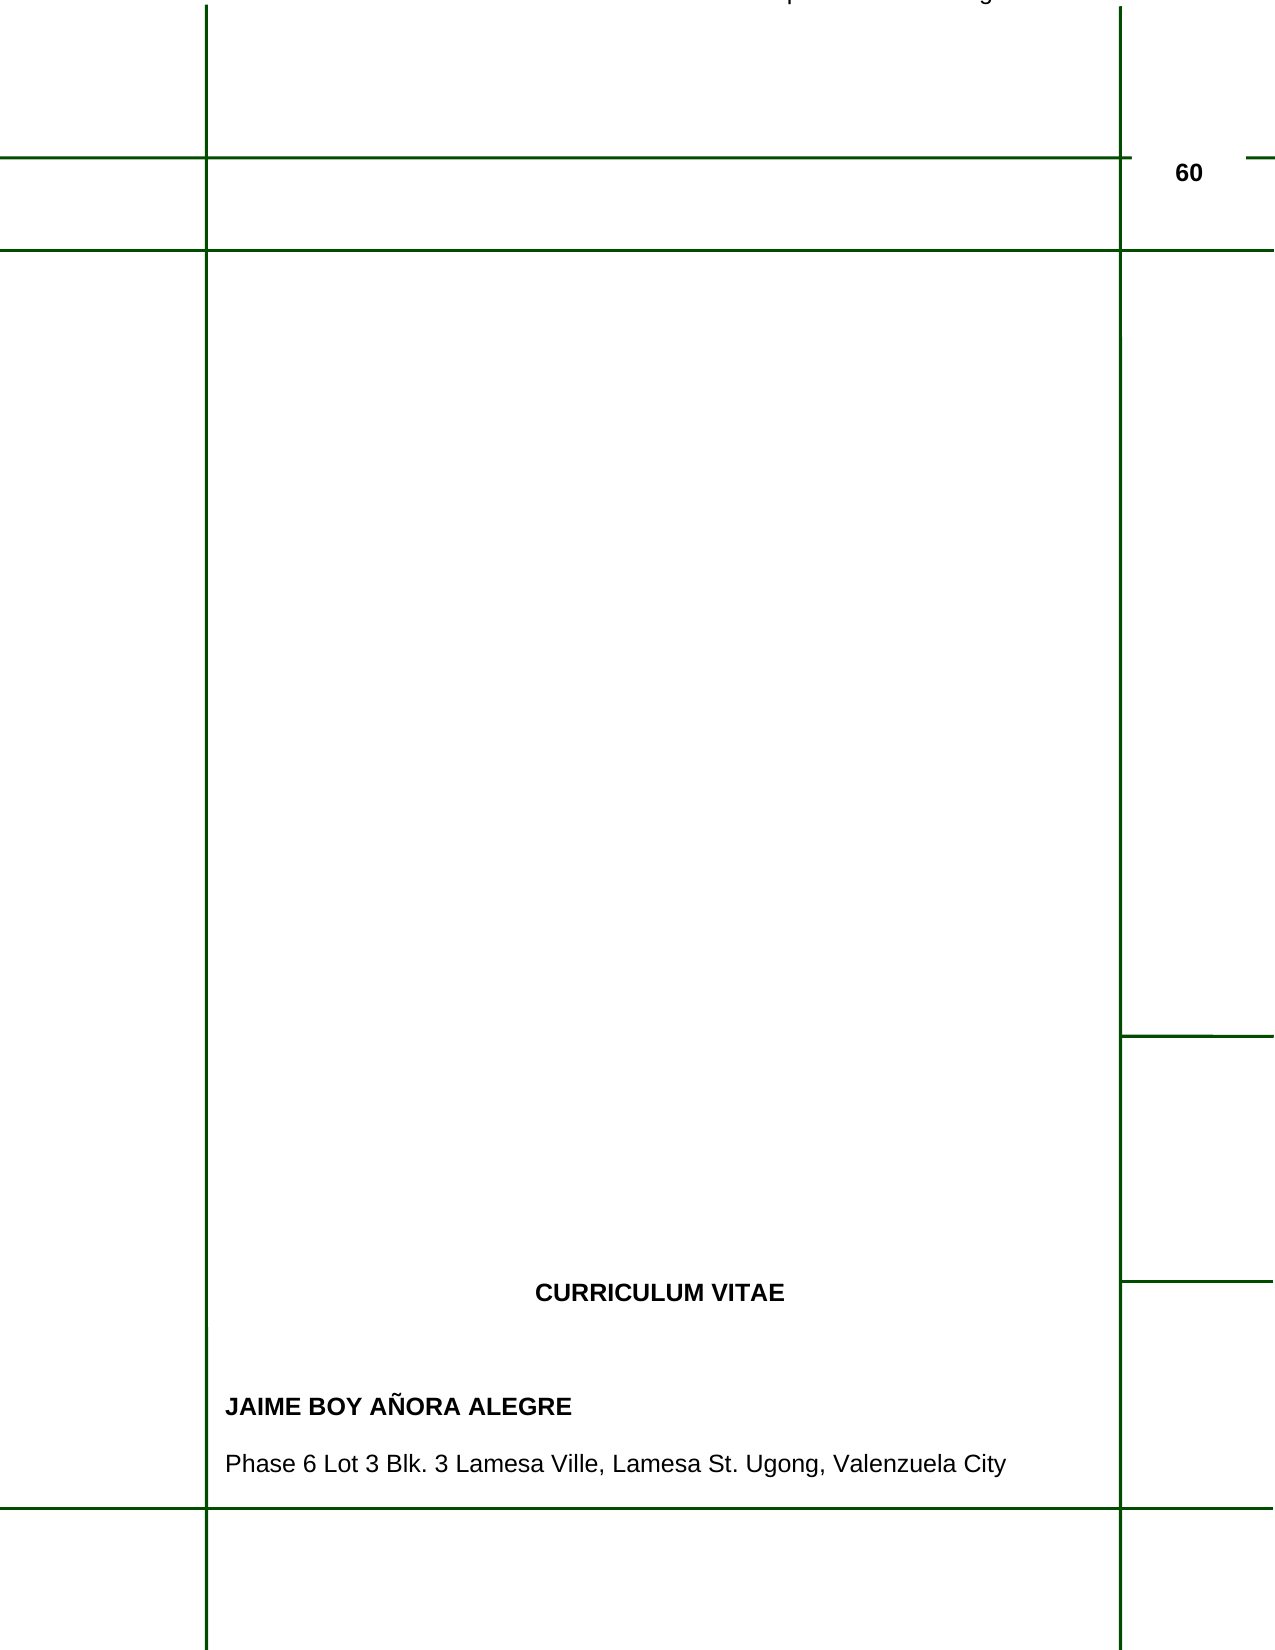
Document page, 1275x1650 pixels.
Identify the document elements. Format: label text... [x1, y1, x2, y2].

text JAIME BOY AÑORA ALEGRE [225, 1392, 1095, 1420]
text CURRICULUM VITAE [225, 1278, 1095, 1307]
text Phase 6 Lot 3 Blk. 3 Lamesa Ville, Lamesa St. Ugong, Valenzuela City [225, 1449, 1095, 1478]
